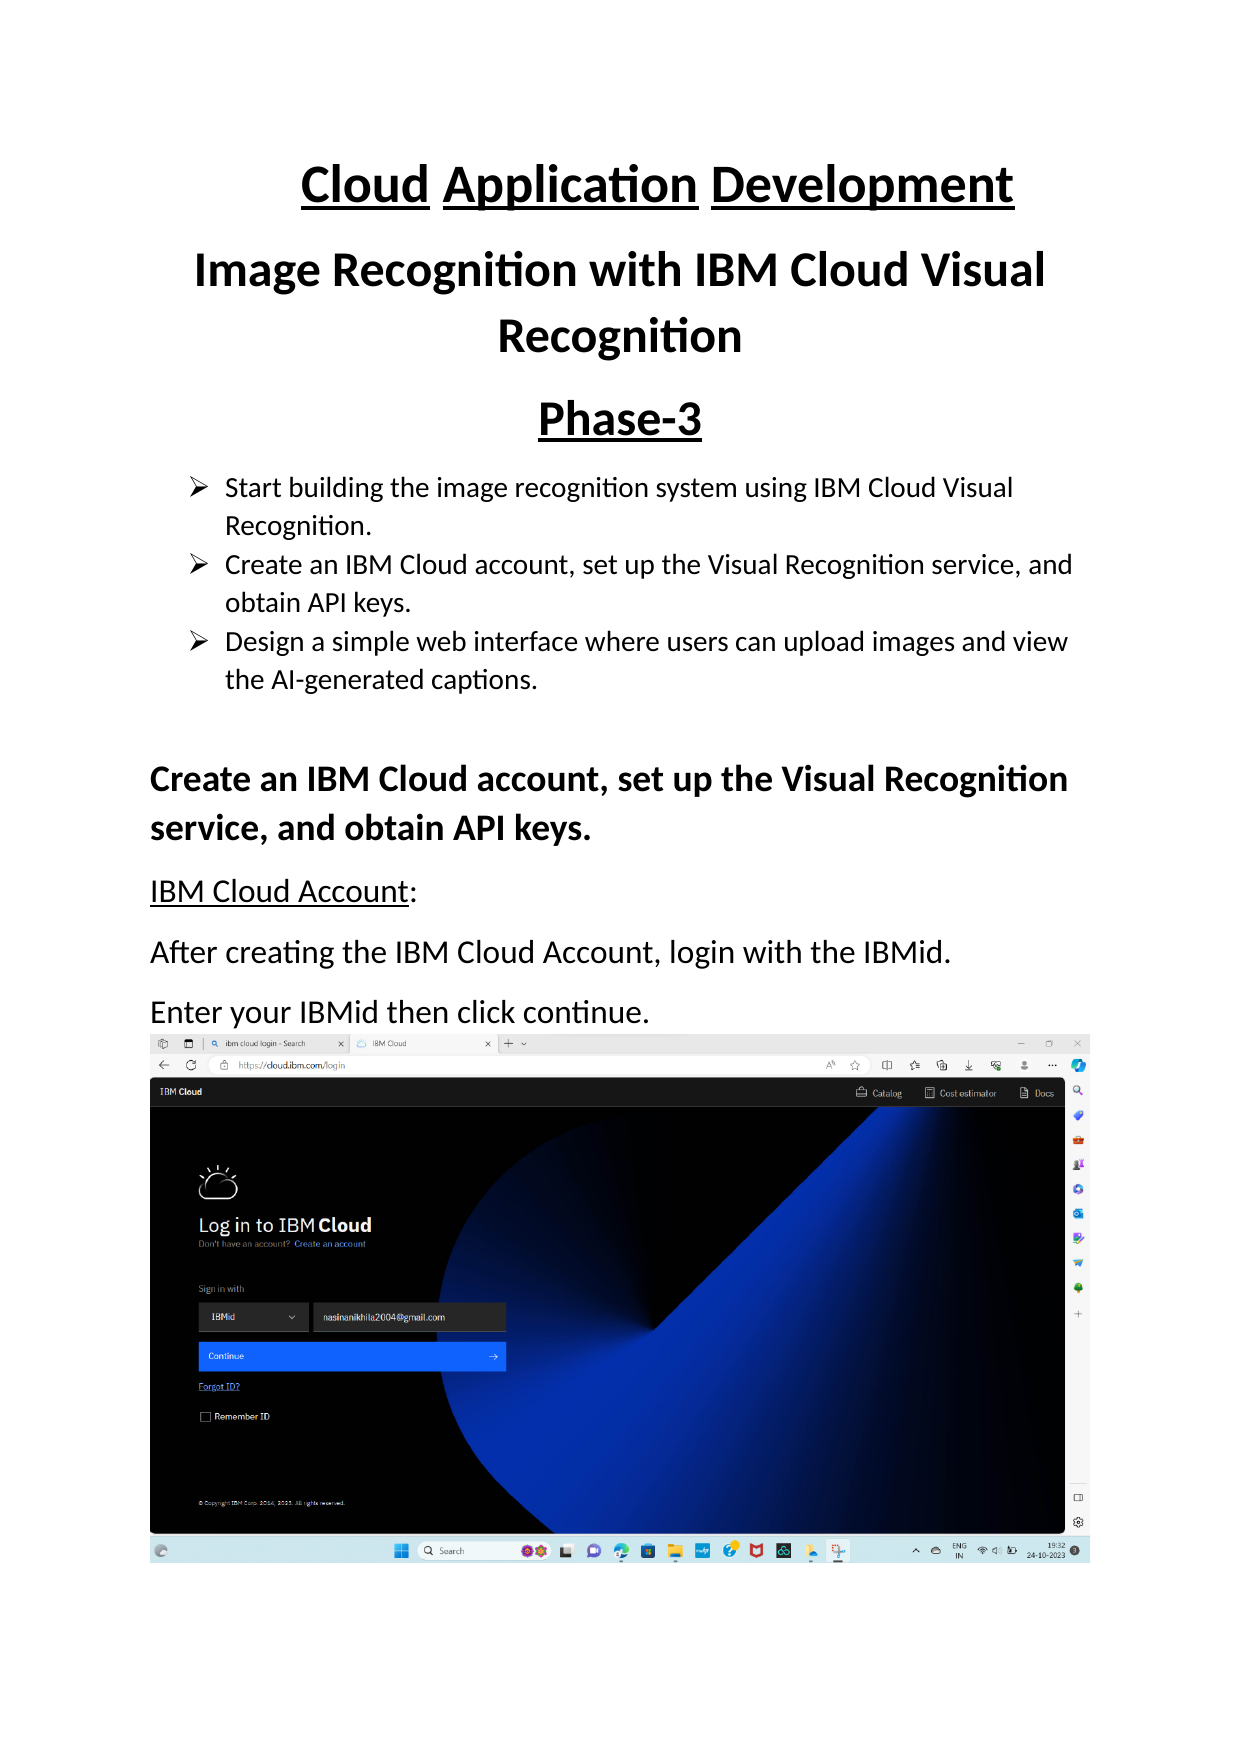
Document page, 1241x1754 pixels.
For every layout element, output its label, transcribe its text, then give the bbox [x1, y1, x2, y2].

list Start building the image recognition system using IBM Cloud Visual Recognition. [187, 469, 1090, 543]
text Create an IBM Cloud account, set up the Visual Recognition service, and obtain API keys. [150, 754, 1090, 850]
picture [150, 1034, 1091, 1563]
text Image Recognition with IBM Cloud Visual Recognition [150, 238, 1090, 365]
text Enter your IBMid then click continue. [150, 991, 1090, 1034]
list Create an IBM Cloud account, set up the Visual Recognition service, and obtain API keys. [187, 546, 1090, 620]
text Cloud Application Development [150, 150, 1090, 216]
text After creating the IBM Cloud Account, login with the IBMid. [150, 931, 1090, 972]
list Design a simple web interface where users can upload images and view the AI-generated captions. [187, 623, 1090, 697]
text IBM Cloud Account: [150, 870, 1090, 911]
text Phase-3 [150, 386, 1090, 447]
